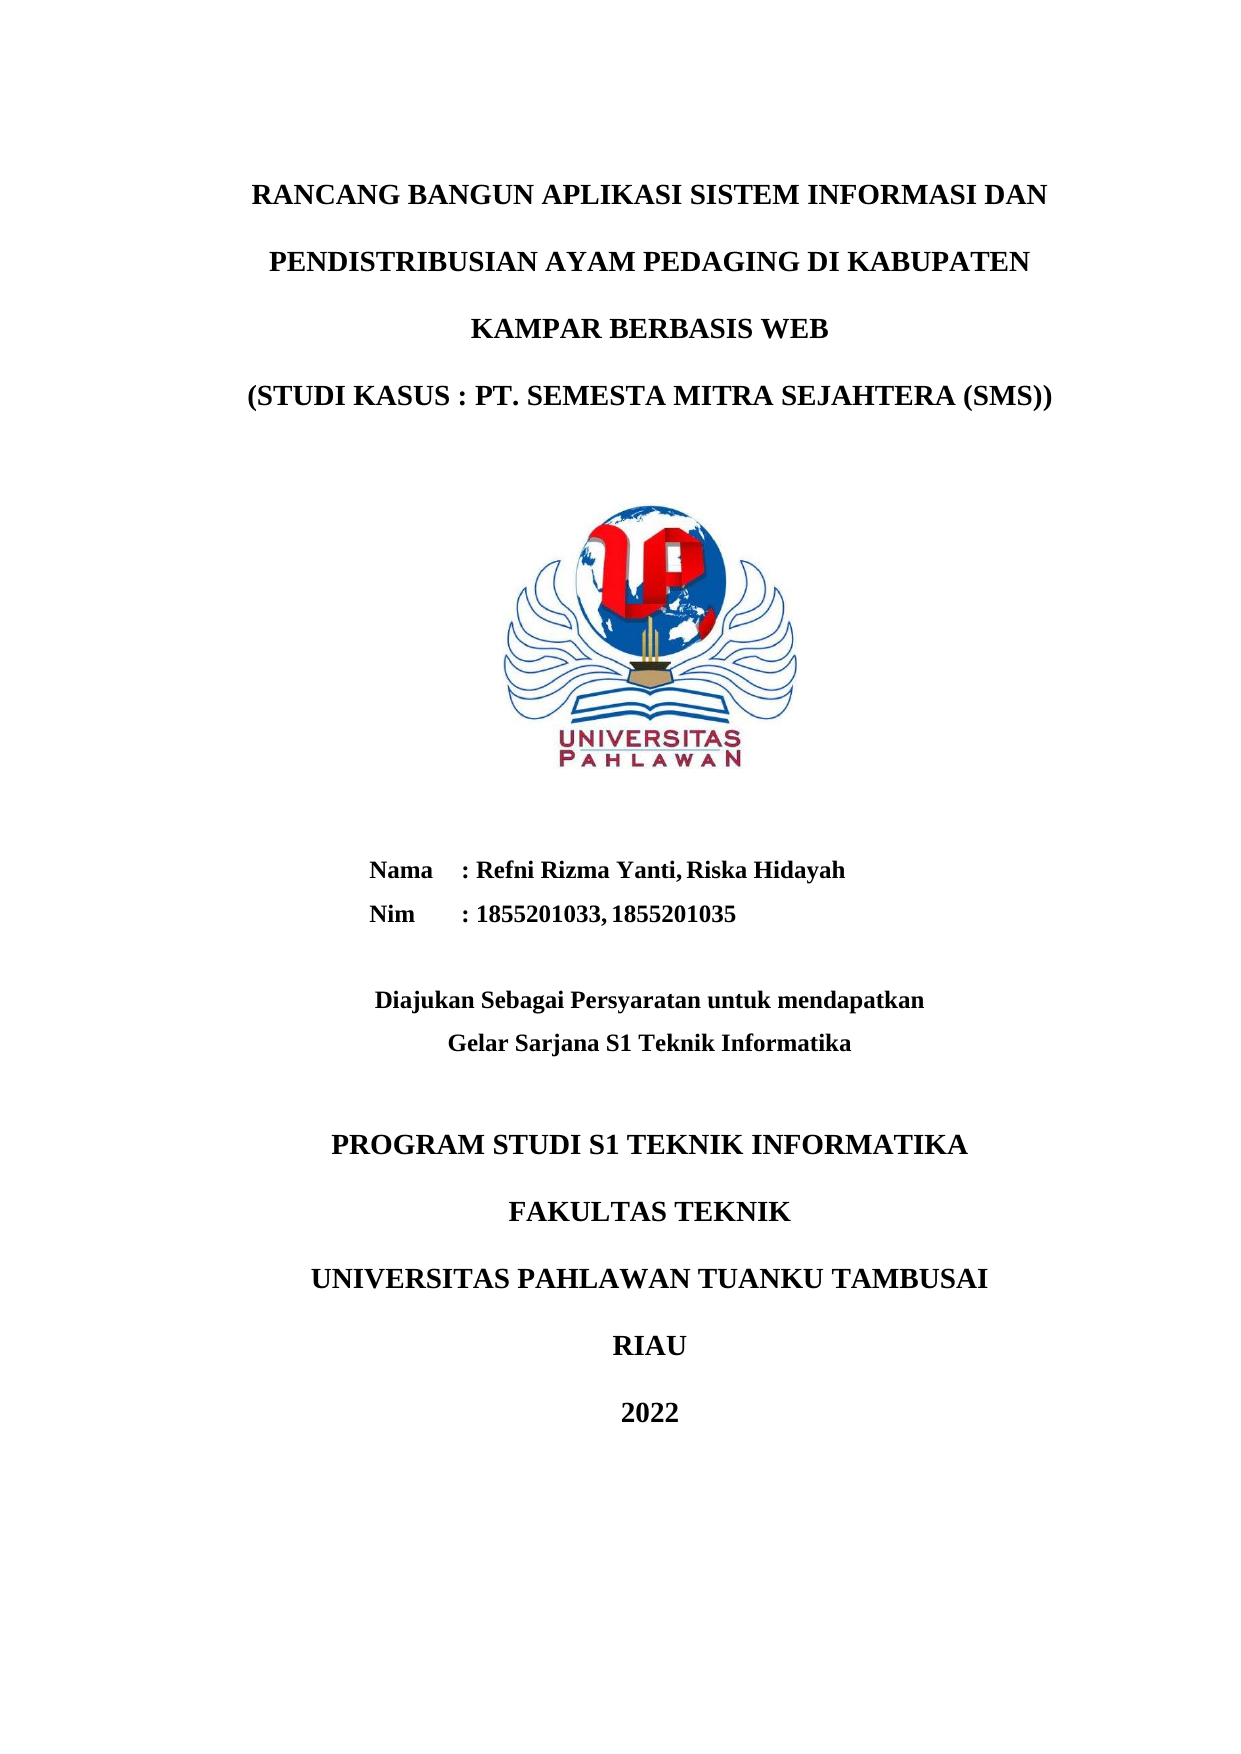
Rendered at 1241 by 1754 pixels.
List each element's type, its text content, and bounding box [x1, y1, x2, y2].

picture [502, 503, 798, 769]
text RANCANG BANGUN APLIKASI SISTEM INFORMASI DAN PENDISTRIBUSIAN AYAM PEDAGING DI KABUPATEN KAMPAR BERBASIS WEB [236, 177, 1063, 345]
text PROGRAM STUDI S1 TEKNIK INFORMATIKA [236, 1127, 1063, 1161]
text UNIVERSITAS PAHLAWAN TUANKU TAMBUSAI [236, 1261, 1063, 1295]
text (STUDI KASUS : PT. SEMESTA MITRA SEJAHTERA (SMS)) [236, 378, 1063, 412]
text Gelar Sarjana S1 Teknik Informatika [236, 1028, 1063, 1057]
text Nim : 1855201033, 1855201035 [311, 899, 1063, 927]
text FAKULTAS TEKNIK [236, 1194, 1063, 1228]
text Diajukan Sebagai Persyaratan untuk mendapatkan [236, 985, 1063, 1014]
text RIAU [236, 1328, 1063, 1362]
text Nama : Refni Rizma Yanti, Riska Hidayah [311, 856, 1063, 884]
text 2022 [236, 1396, 1063, 1429]
